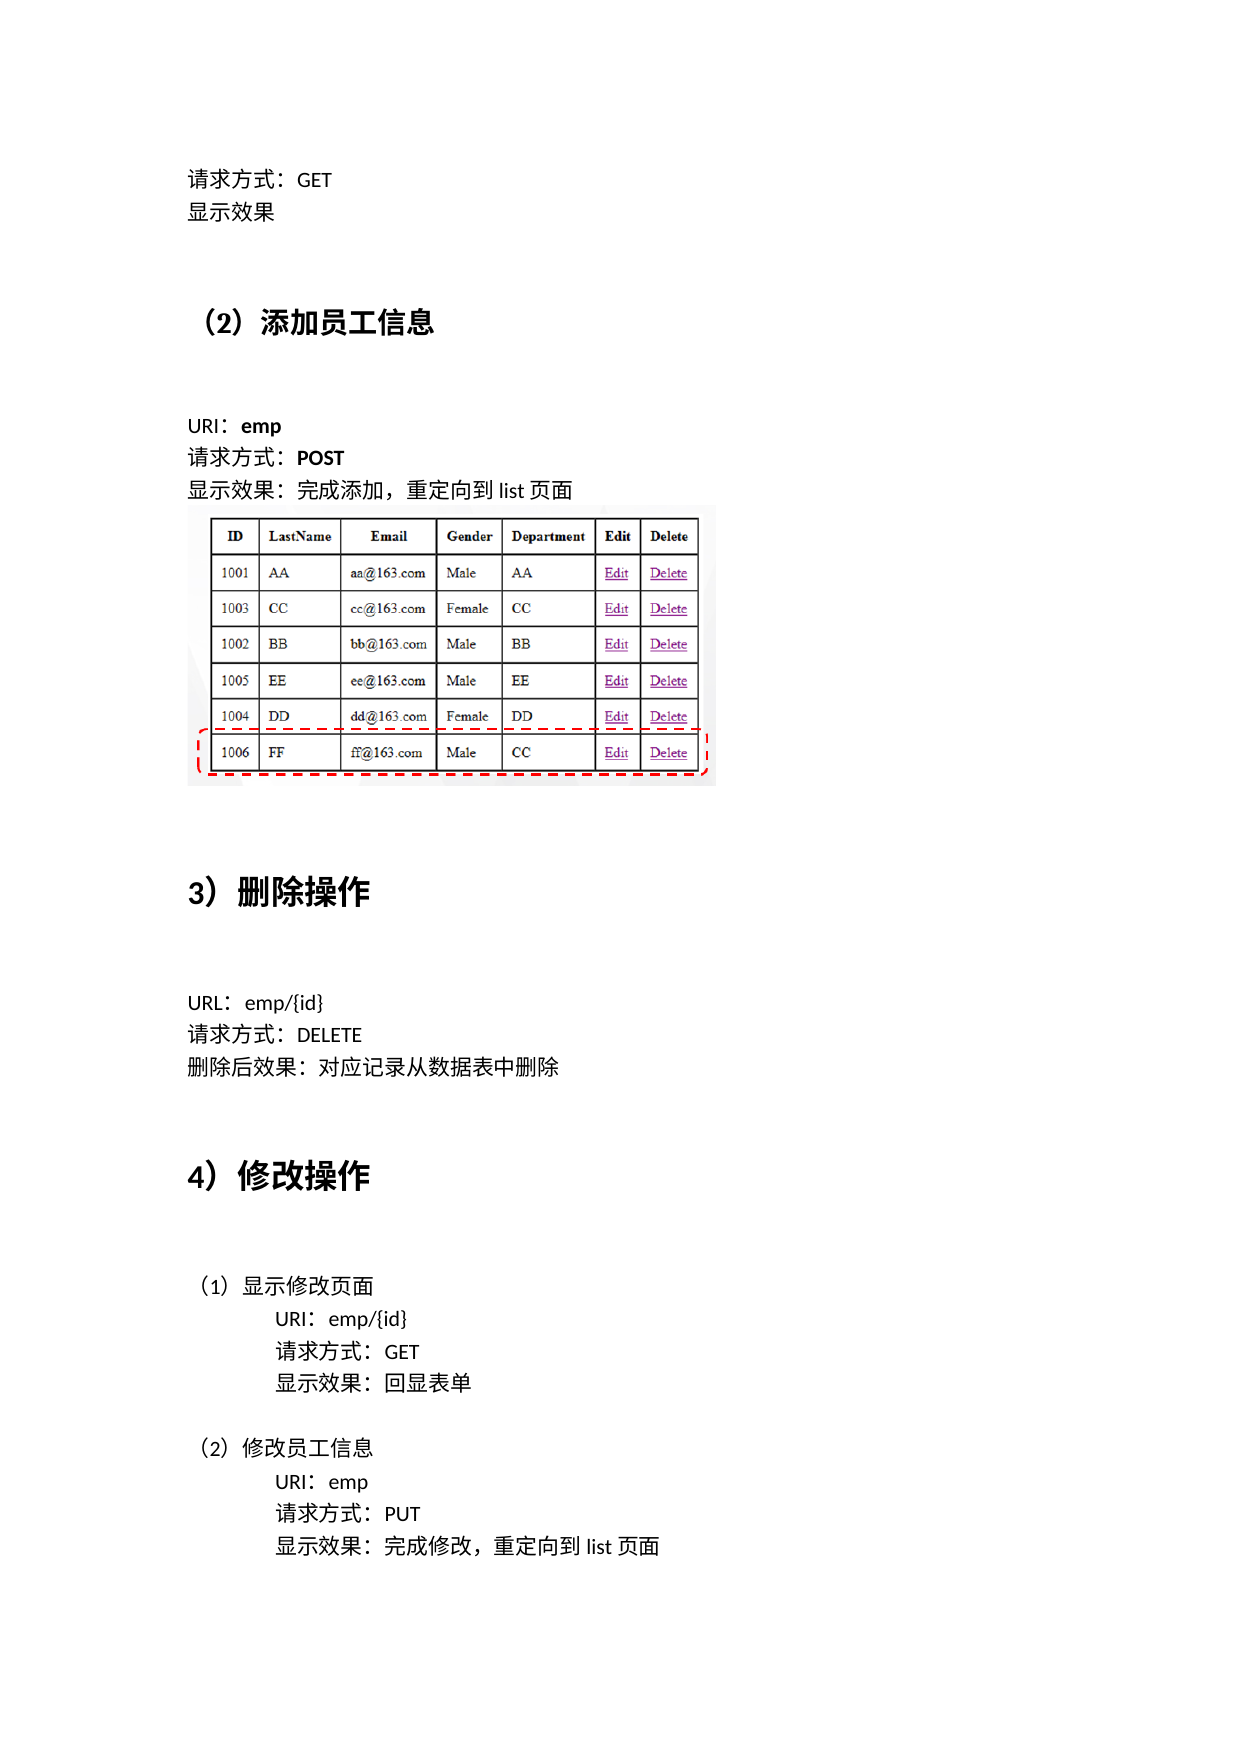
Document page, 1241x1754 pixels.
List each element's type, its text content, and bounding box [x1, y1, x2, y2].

text 显示效果：完成添加，重定向到 list 页面 [187, 472, 1053, 505]
text 显示效果：回显表单 [187, 1366, 1053, 1398]
text URI：emp/{id} [187, 1301, 1053, 1333]
text URI：emp [187, 1463, 1053, 1496]
picture [187, 505, 716, 786]
text 请求方式：PUT [187, 1496, 1053, 1528]
subtitle 4）修改操作 [187, 1141, 1053, 1206]
subtitle （2）添加员工信息 [187, 289, 1053, 354]
text 请求方式：GET [187, 162, 1053, 194]
text 删除后效果：对应记录从数据表中删除 [187, 1049, 1053, 1082]
text （1）显示修改页面 [187, 1268, 1053, 1301]
text 显示效果：完成修改，重定向到 list 页面 [187, 1528, 1053, 1561]
subtitle 3）删除操作 [187, 857, 1053, 922]
text 请求方式：DELETE [187, 1017, 1053, 1049]
text （2）修改员工信息 [187, 1431, 1053, 1463]
text 请求方式：POST [187, 440, 1053, 472]
text URL：emp/{id} [187, 984, 1053, 1017]
text 显示效果 [187, 194, 1053, 227]
text URI：emp [187, 407, 1053, 440]
text 请求方式：GET [187, 1333, 1053, 1366]
